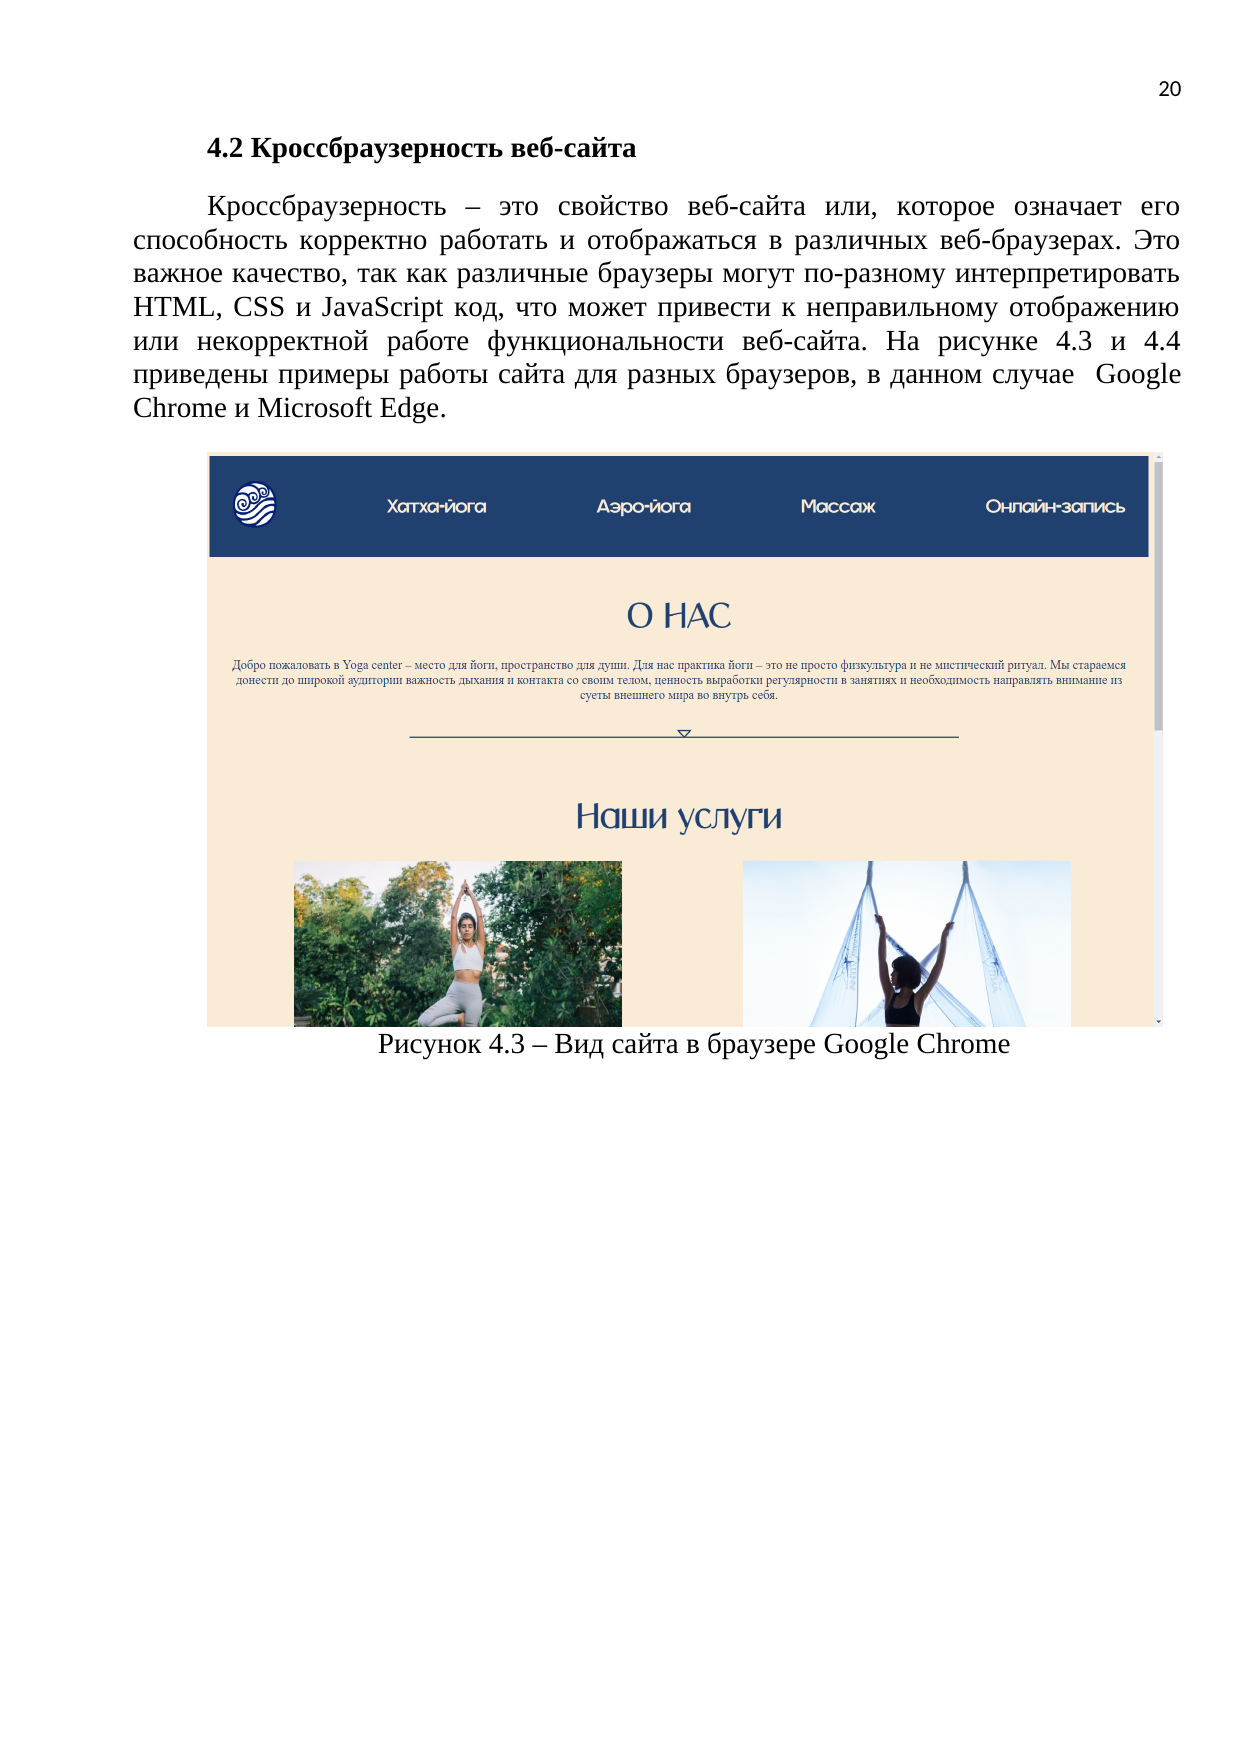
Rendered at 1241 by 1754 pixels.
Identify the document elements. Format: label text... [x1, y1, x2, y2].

subtitle 4.2 Кроссбраузерность веб-сайта [133, 130, 1181, 163]
text Кроссбраузерность – это свойство веб-сайта или, которое означает его способность корректно работать и отображаться в различных веб-браузерах. Это важное качество, так как различные браузеры могут по-разному интерпретировать HTML, CSS и JavaScript код, что может привести к неправильному отображению или некорректной работе функциональности веб-сайта. На рисунке 4.3 и 4.4 приведены примеры работы сайта для разных браузеров, в данном случае Google Chrome и Microsoft Edge. [133, 188, 1181, 423]
text Рисунок 4.3 – Вид сайта в браузере Google Chrome [133, 1026, 1181, 1060]
picture [206, 452, 1163, 1027]
